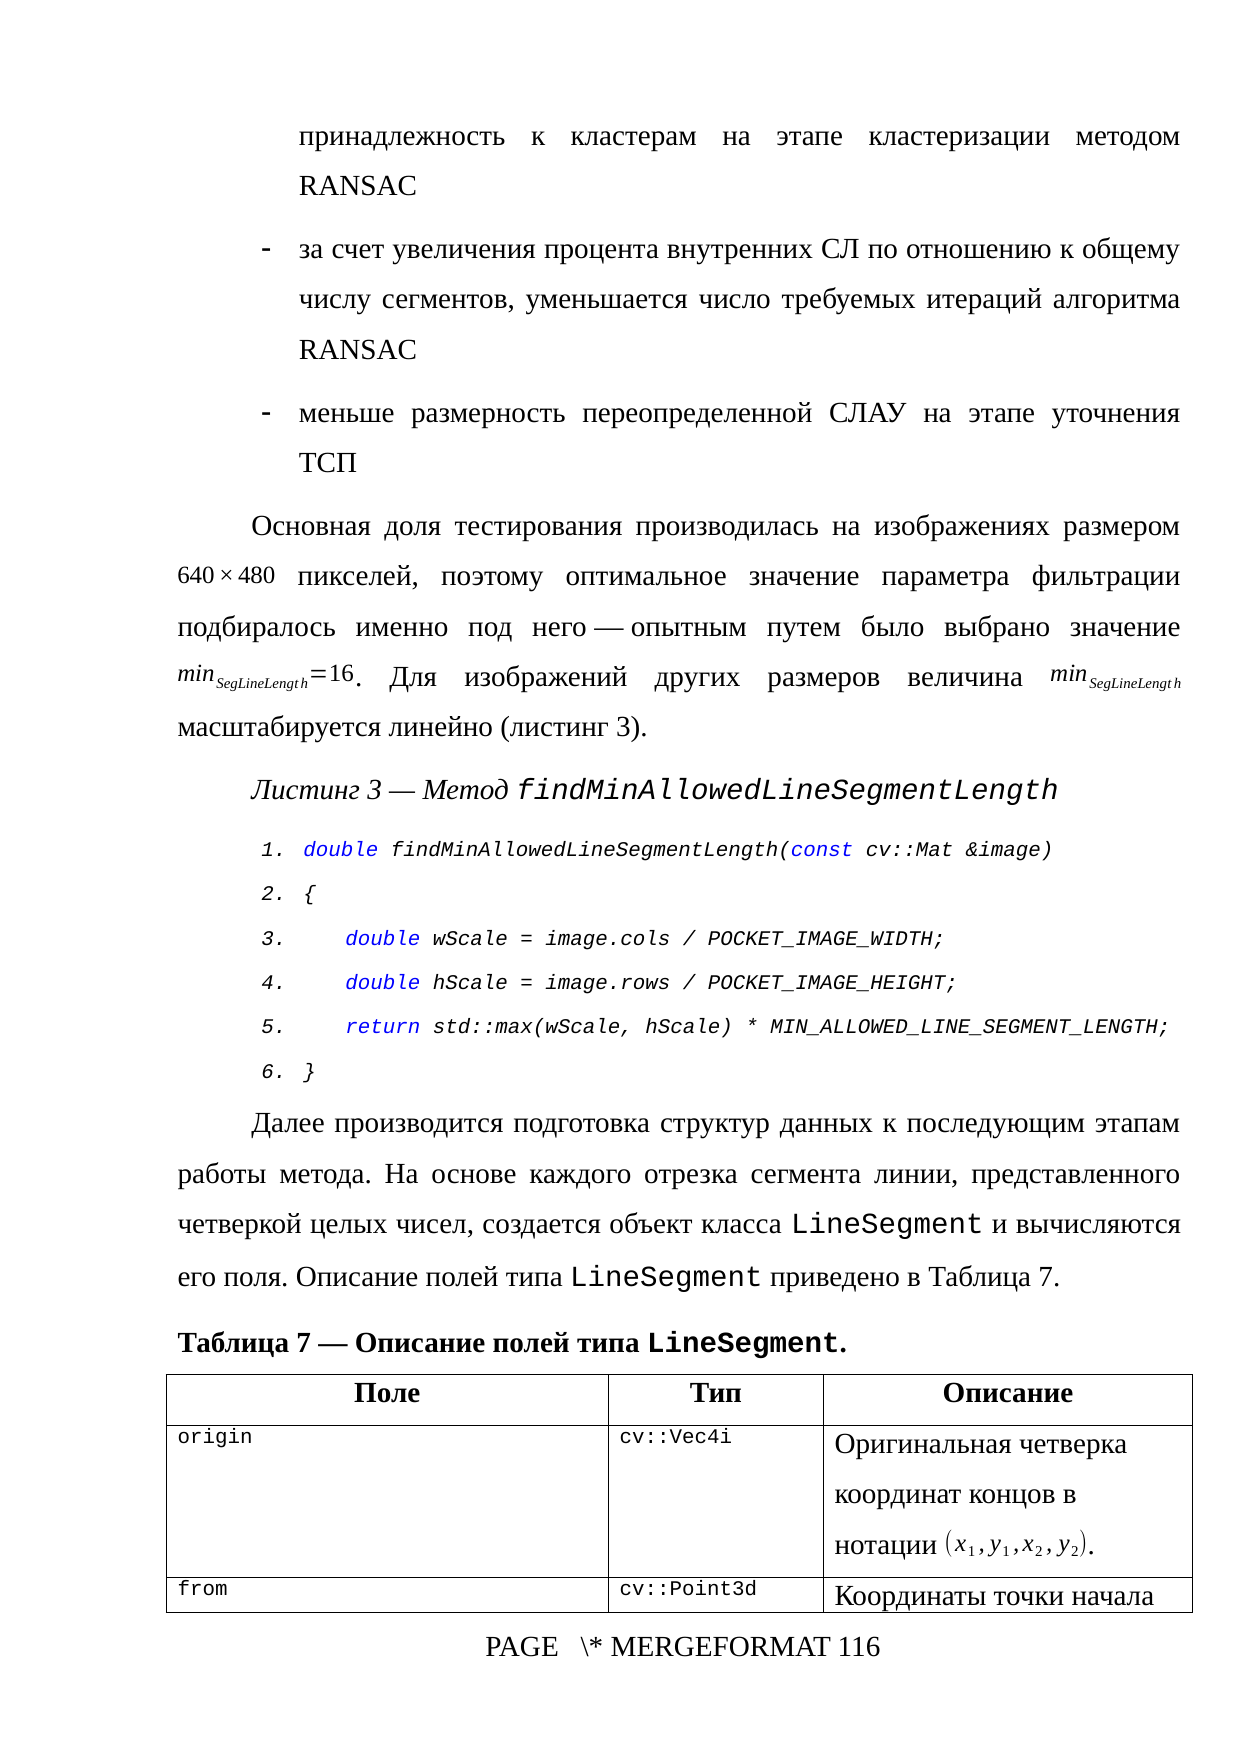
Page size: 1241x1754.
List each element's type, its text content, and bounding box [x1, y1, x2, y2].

table_cell cv::Vec4i [609, 1426, 823, 1577]
table_cell from [167, 1578, 608, 1612]
list double wScale = image.cols / POCKET_IMAGE_WIDTH; [261, 928, 1181, 951]
list return std::max(wScale, hScale) * MIN_ALLOWED_LINE_SEGMENT_LENGTH; [261, 1017, 1181, 1040]
text Листинг 3 — Метод findMinAllowedLineSegmentLength [177, 772, 1181, 808]
list double findMinAllowedLineSegmentLength(const cv::Mat &image) [261, 839, 1181, 862]
list за счет увеличения процента внутренних СЛ по отношению к общему числу сегментов, уменьшается число требуемых итераций алгоритма RANSAC [261, 231, 1181, 366]
table_cell cv::Point3d [609, 1578, 823, 1612]
table_header Тип [609, 1375, 823, 1425]
text Таблица 7 — Описание полей типа LineSegment. [177, 1326, 1181, 1362]
list { [261, 883, 1181, 907]
table_cell Оригинальная четверка координат концов в нотации . [824, 1426, 1192, 1577]
table_cell origin [167, 1426, 608, 1577]
list double hScale = image.rows / POCKET_IMAGE_HEIGHT; [261, 972, 1181, 996]
table_header Описание [824, 1375, 1192, 1425]
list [261, 118, 1181, 202]
table_header Поле [167, 1375, 608, 1425]
list } [261, 1061, 1181, 1085]
text Далее производится подготовка структур данных к последующим этапам работы метода. На основе каждого отрезка сегмента линии, представленного четверкой целых чисел, создается объект класса LineSegment и вычисляются его поля. Описание полей типа LineSegment приведено в таблице 7. [177, 1106, 1181, 1295]
text Основная доля тестирования производилась на изображениях размером пикселей, поэтому оптимальное значение параметра фильтрации подбиралось именно под него — опытным путем было выбрано значение . Для изображений других размеров величина масштабируется линейно (листинг 3). [177, 508, 1181, 743]
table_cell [824, 1578, 1192, 1612]
list меньше размерность переопределенной СЛАУ на этапе уточнения ТСП [261, 395, 1181, 479]
